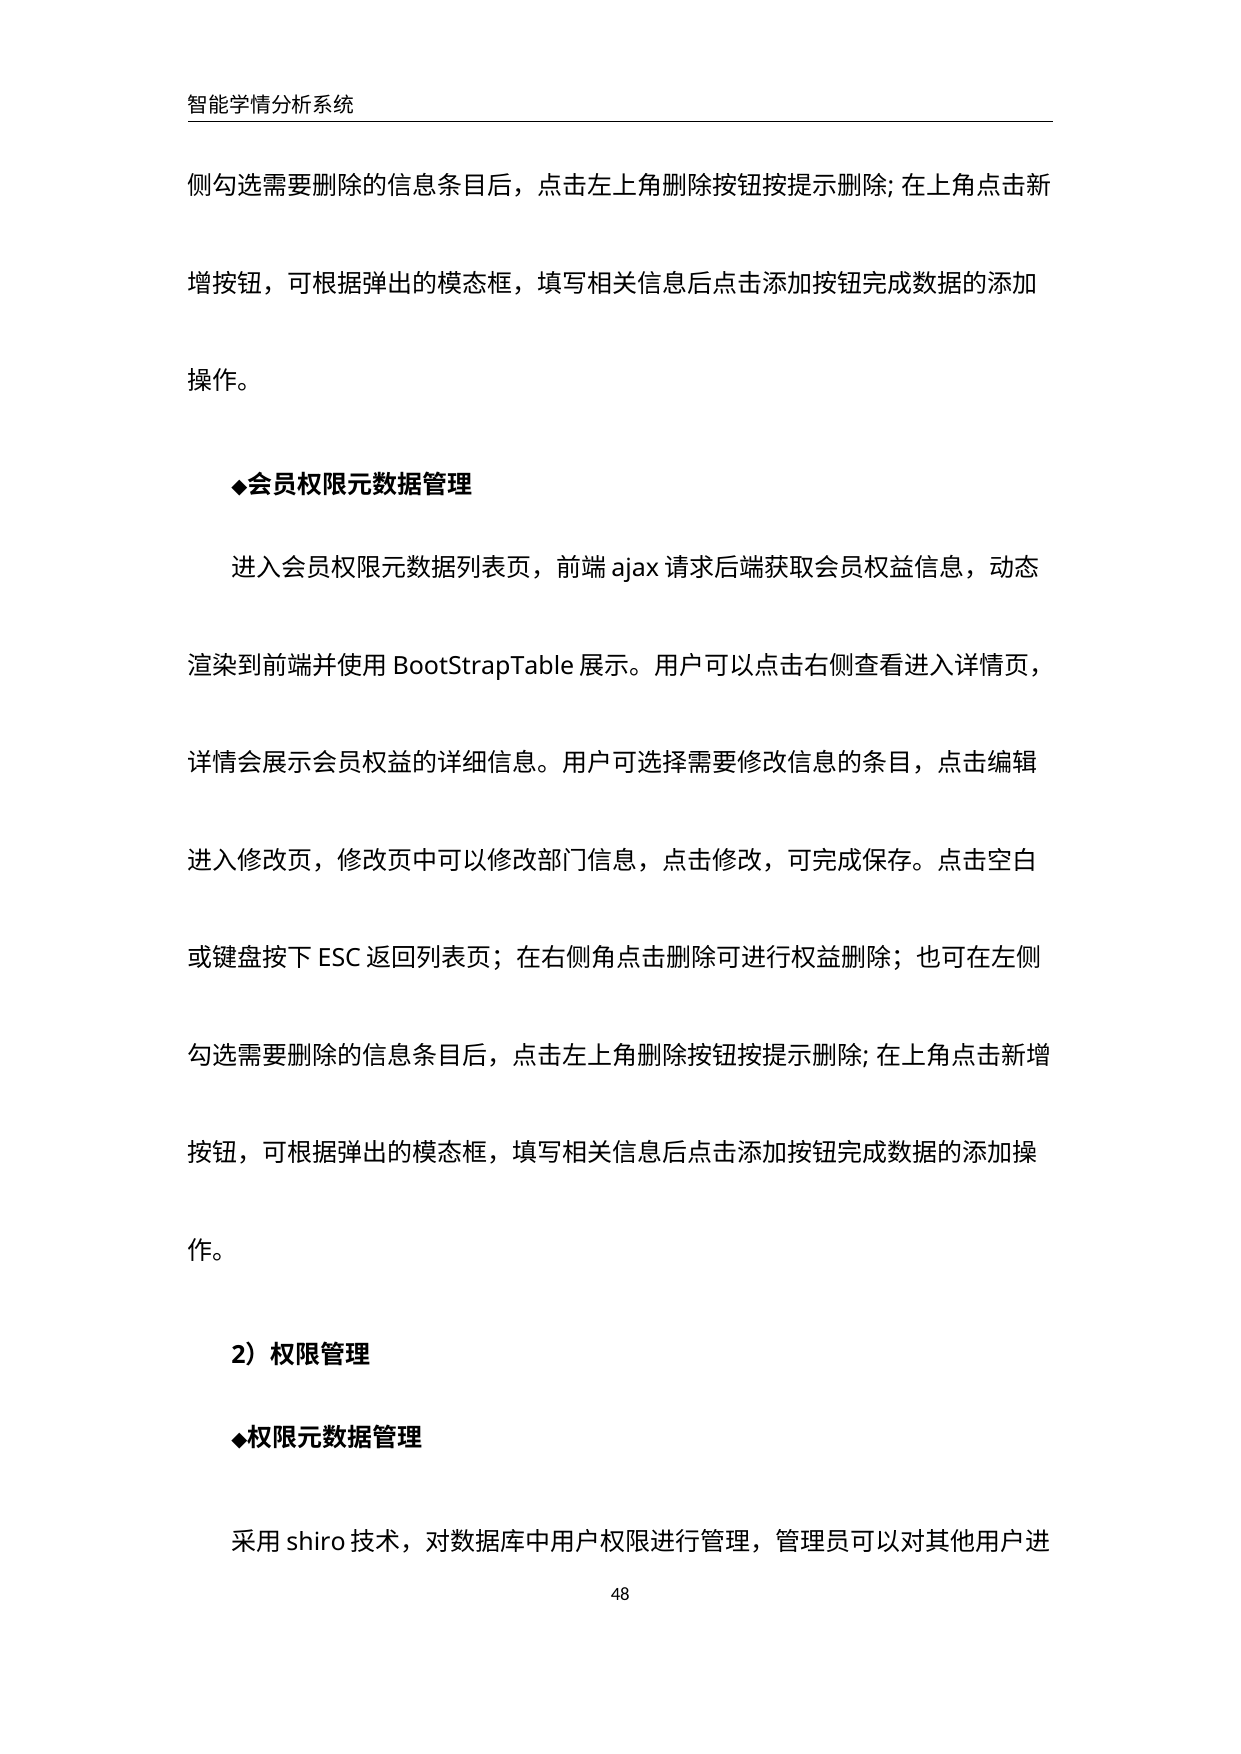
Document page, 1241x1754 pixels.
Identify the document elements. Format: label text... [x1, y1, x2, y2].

text ◆会员权限元数据管理 [187, 450, 1053, 515]
subtitle 2）权限管理 [187, 1320, 1053, 1385]
text 进入会员权限元数据列表页，前端ajax请求后端获取会员权益信息，动态渲染到前端并使用BootStrapTable展示。用户可以点击右侧查看进入详情页，详情会展示会员权益的详细信息。用户可选择需要修改信息的条目，点击编辑进入修改页，修改页中可以修改部门信息，点击修改，可完成保存。点击空白或键盘按下ESC返回列表页；在右侧角点击删除可进行权益删除；也可在左侧勾选需要删除的信息条目后，点击左上角删除按钮按提示删除; 在上角点击新增按钮，可根据弹出的模态框，填写相关信息后点击添加按钮完成数据的添加操作。 [187, 533, 1053, 1281]
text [187, 151, 1053, 411]
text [187, 1507, 1053, 1572]
text ◆权限元数据管理 [187, 1403, 1053, 1468]
